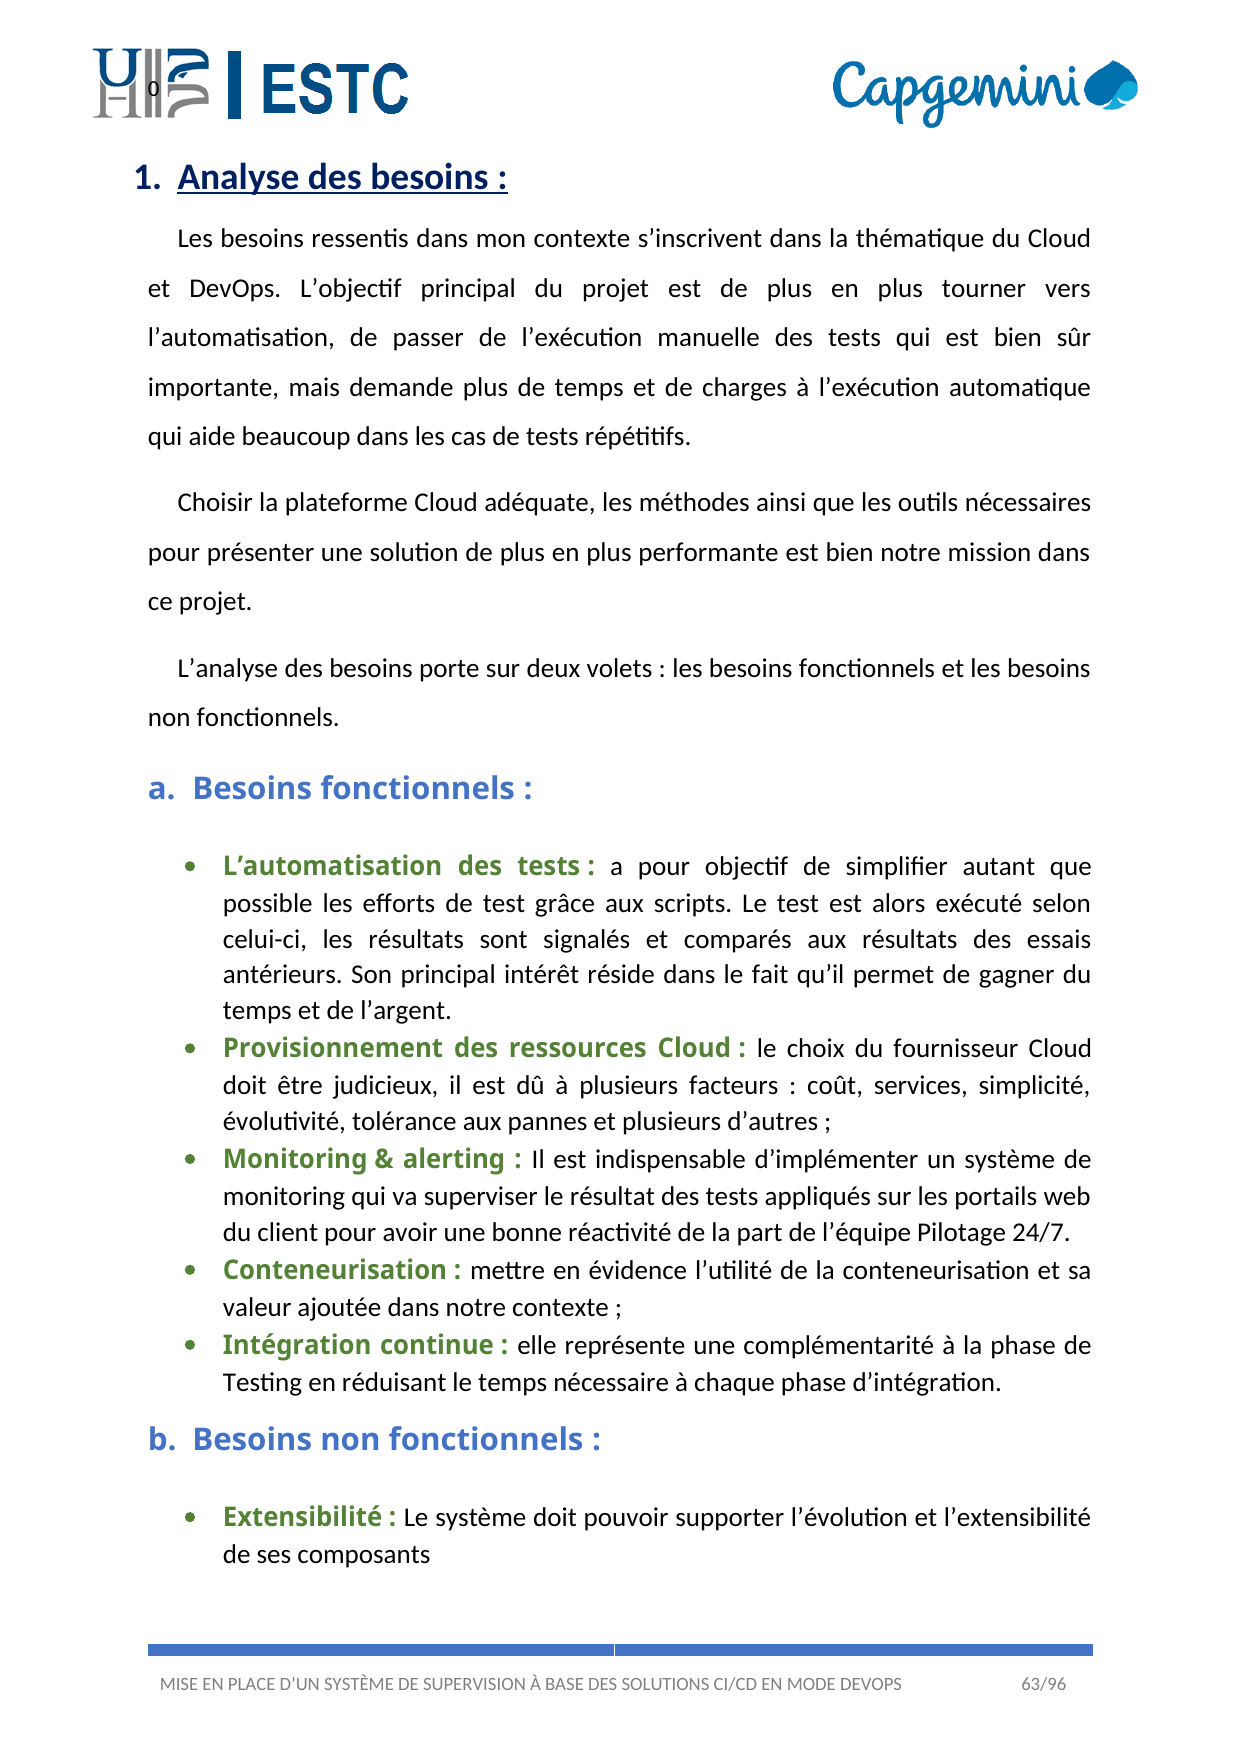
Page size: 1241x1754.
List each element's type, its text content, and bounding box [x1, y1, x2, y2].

list L’automatisation des tests : a pour objectif de simplifier autant que possible les efforts de test grâce aux scripts. Le test est alors exécuté selon celui-ci, les résultats sont signalés et comparés aux résultats des essais antérieurs. Son principal intérêt réside dans le fait qu’il permet de gagner du temps et de l’argent. [185, 847, 1093, 1026]
picture [87, 40, 418, 136]
list Extensibilité : Le système doit pouvoir supporter l’évolution et l’extensibilité de ses composants [185, 1498, 1093, 1570]
text Les besoins ressentis dans mon contexte s’inscrivent dans la thématique du Cloud et DevOps. L’objectif principal du projet est de plus en plus tourner vers l’automatisation, de passer de l’exécution manuelle des tests qui est bien sûr importante, mais demande plus de temps et de charges à l’exécution automatique qui aide beaucoup dans les cas de tests répétitifs. [148, 222, 1093, 452]
list Intégration continue : elle représente une complémentarité à la phase de Testing en réduisant le temps nécessaire à chaque phase d’intégration. [185, 1325, 1093, 1398]
list Conteneurisation : mettre en évidence l’utilité de la conteneurisation et sa valeur ajoutée dans notre contexte ; [185, 1250, 1093, 1323]
subtitle Analyse des besoins : [133, 153, 1093, 199]
text L’analyse des besoins porte sur deux volets : les besoins fonctionnels et les besoins non fonctionnels. [148, 651, 1093, 733]
picture [833, 60, 1139, 128]
list Monitoring & alerting : Il est indispensable d’implémenter un système de monitoring qui va superviser le résultat des tests appliqués sur les portails web du client pour avoir une bonne réactivité de la part de l’équipe Pilotage 24/7. [185, 1139, 1093, 1248]
subtitle Besoins fonctionnels : [148, 766, 1093, 809]
text Choisir la plateforme Cloud adéquate, les méthodes ainsi que les outils nécessaires pour présenter une solution de plus en plus performante est bien notre mission dans ce projet. [148, 486, 1093, 618]
subtitle Besoins non fonctionnels : [148, 1417, 1093, 1460]
list Provisionnement des ressources Cloud : le choix du fournisseur Cloud doit être judicieux, il est dû à plusieurs facteurs : coût, services, simplicité, évolutivité, tolérance aux pannes et plusieurs d’autres ; [185, 1029, 1093, 1137]
